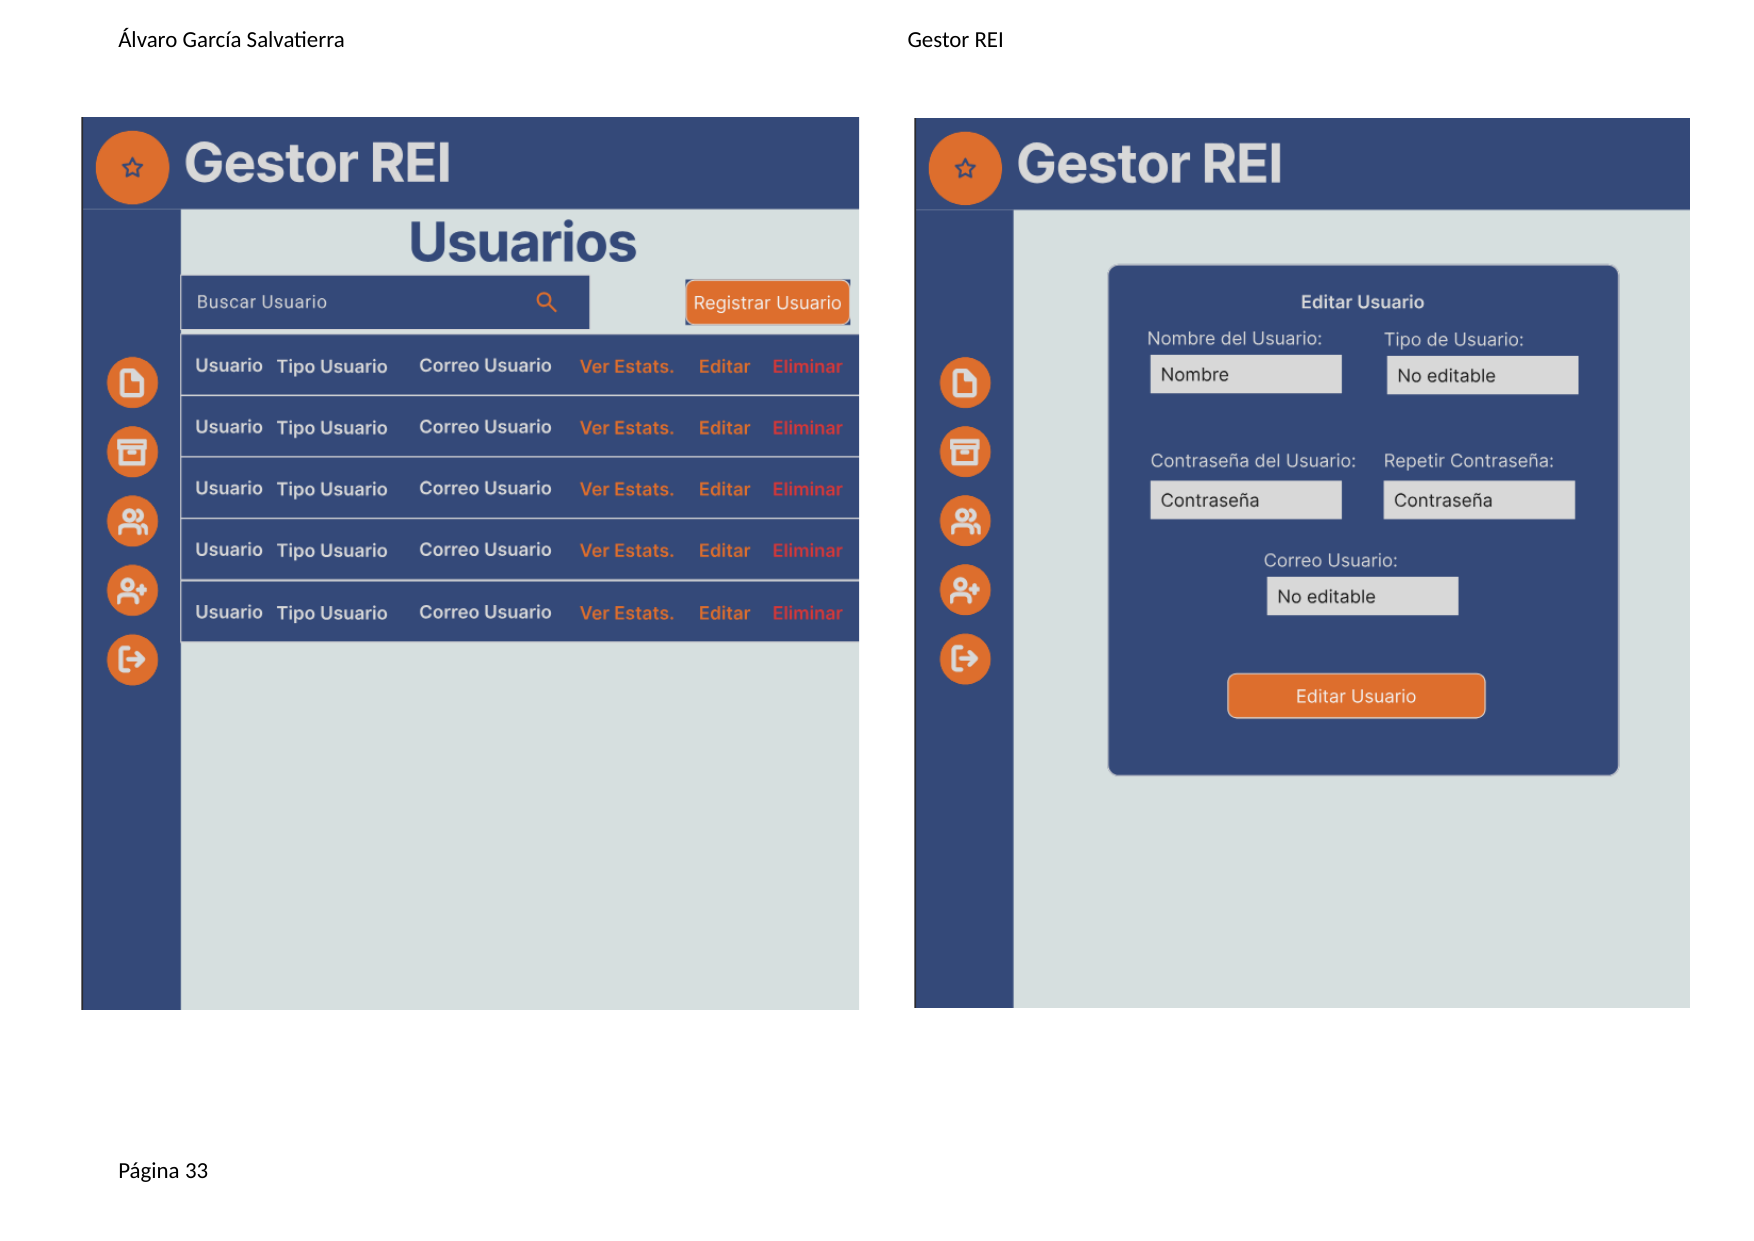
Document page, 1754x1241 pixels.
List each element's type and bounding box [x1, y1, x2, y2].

picture [914, 118, 1690, 1008]
picture [81, 117, 860, 1010]
